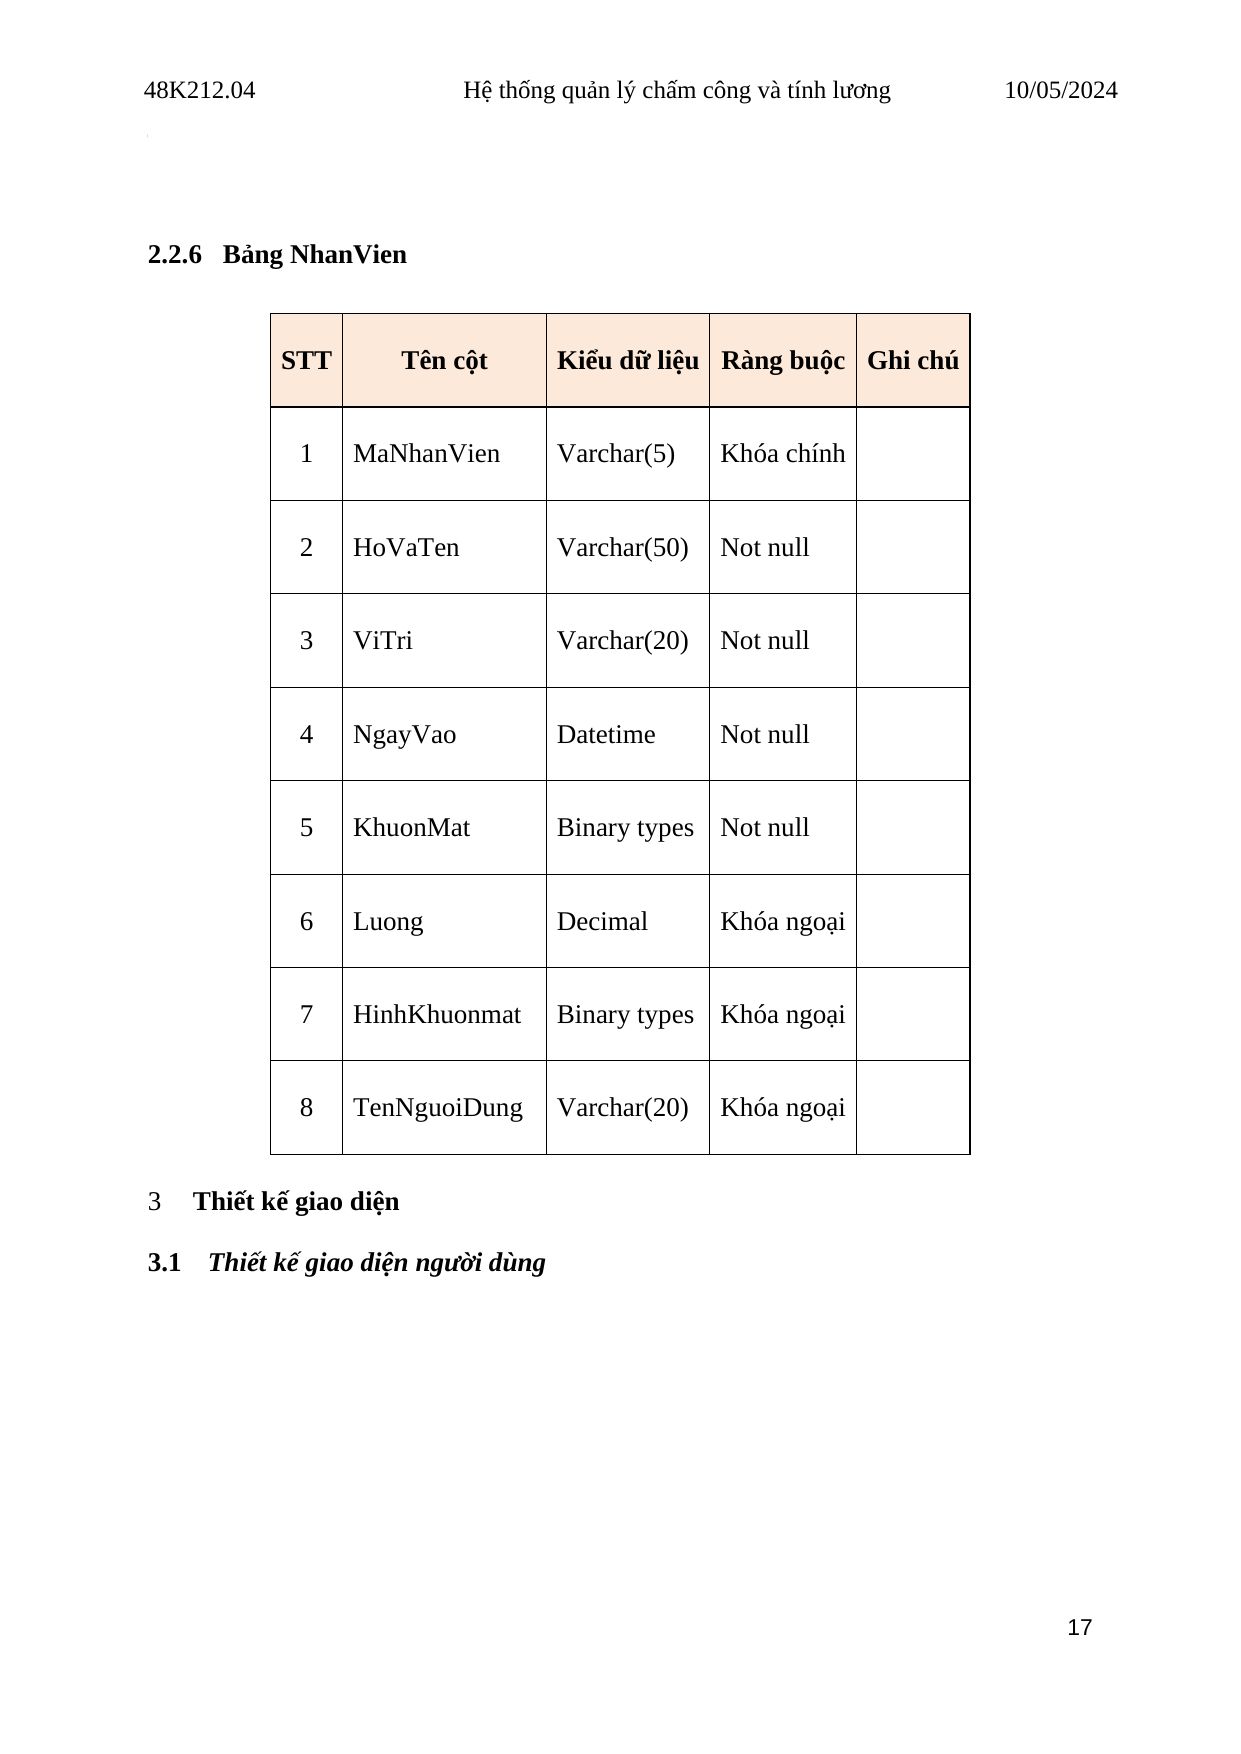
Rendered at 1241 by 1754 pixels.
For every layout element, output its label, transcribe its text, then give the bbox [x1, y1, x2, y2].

table_header Kiểu dữ liệu [547, 314, 709, 406]
table_cell [857, 875, 969, 967]
table_cell HinhKhuonmat [343, 968, 546, 1060]
table_cell Not null [710, 501, 856, 593]
table_cell TenNguoiDung [343, 1061, 546, 1154]
table_cell 8 [271, 1061, 342, 1154]
table_cell 4 [271, 688, 342, 780]
table_header Ghi chú [857, 314, 969, 406]
table_cell Luong [343, 875, 546, 967]
table_header Ràng buộc [710, 314, 856, 406]
table_cell [857, 1061, 969, 1154]
table_cell 5 [271, 781, 342, 873]
table_cell 6 [271, 875, 342, 967]
table_cell 7 [271, 968, 342, 1060]
table_cell Datetime [547, 688, 709, 780]
table_cell [857, 688, 969, 780]
table_cell Khóa ngoại [710, 875, 856, 967]
table_cell [857, 968, 969, 1060]
table_cell Binary types [547, 968, 709, 1060]
table_cell Varchar(5) [547, 408, 709, 500]
subtitle Thiết kế giao diện người dùng [148, 1246, 1092, 1277]
table_cell KhuonMat [343, 781, 546, 873]
table_cell Not null [710, 594, 856, 687]
table_cell HoVaTen [343, 501, 546, 593]
table_cell Varchar(20) [547, 1061, 709, 1154]
table_cell Varchar(20) [547, 594, 709, 687]
table_cell Not null [710, 781, 856, 873]
table_cell 2 [271, 501, 342, 593]
table_cell Varchar(50) [547, 501, 709, 593]
subtitle Bảng NhanVien [148, 238, 1092, 269]
table_cell Khóa ngoại [710, 1061, 856, 1154]
table_cell Khóa ngoại [710, 968, 856, 1060]
table_header STT [271, 314, 342, 406]
table_cell [857, 594, 969, 687]
table_cell Khóa chính [710, 408, 856, 500]
table_cell ViTri [343, 594, 546, 687]
table_header Tên cột [343, 314, 546, 406]
table_cell 1 [271, 408, 342, 500]
table_cell Binary types [547, 781, 709, 873]
table_cell [857, 501, 969, 593]
table_cell Not null [710, 688, 856, 780]
table_cell MaNhanVien [343, 408, 546, 500]
table_cell [857, 408, 969, 500]
table_cell Decimal [547, 875, 709, 967]
table_cell 3 [271, 594, 342, 687]
table_cell NgayVao [343, 688, 546, 780]
table_cell [857, 781, 969, 873]
subtitle Thiết kế giao diện [148, 1185, 1092, 1216]
